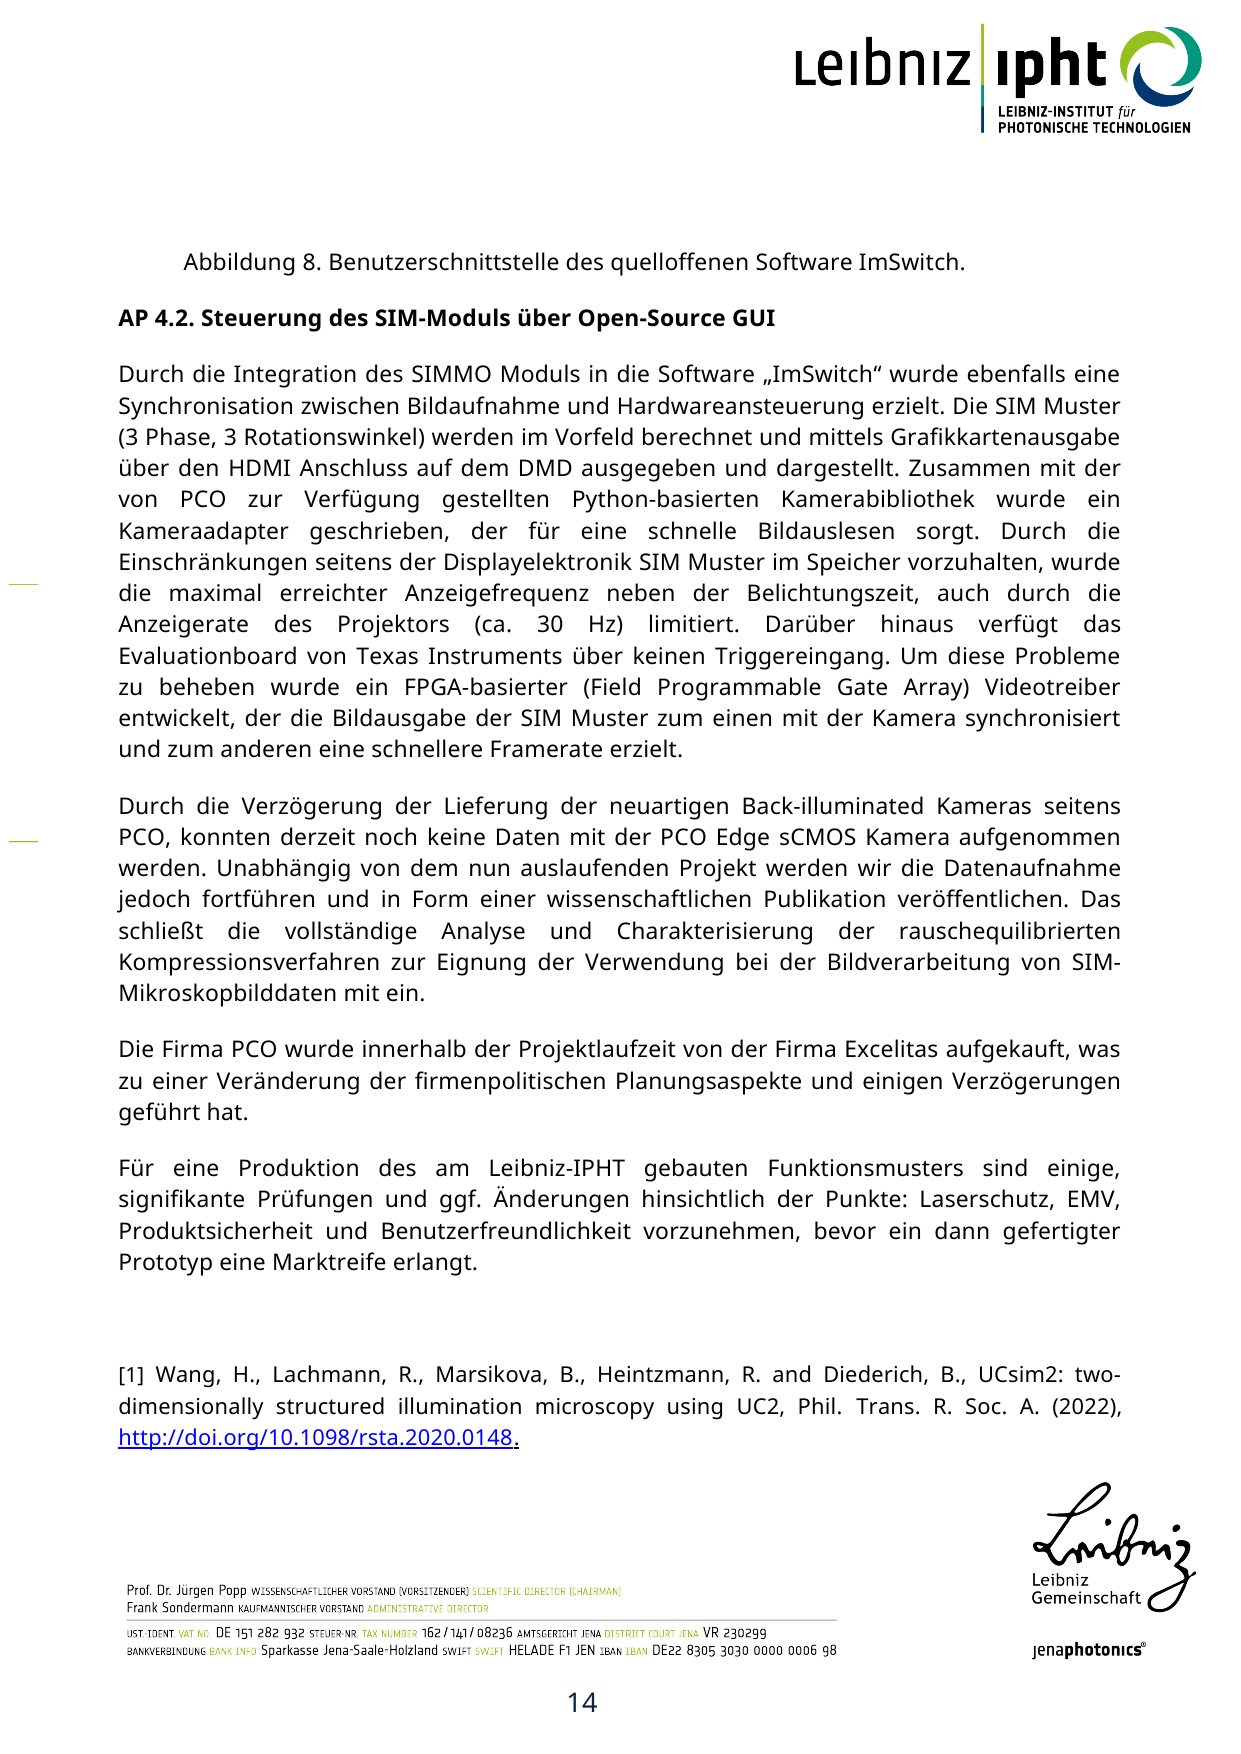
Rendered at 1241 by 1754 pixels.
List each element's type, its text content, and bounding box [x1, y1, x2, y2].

text Durch die Verzögerung der Lieferung der neuartigen Back-illuminated Kameras seitens PCO, konnten derzeit noch keine Daten mit der PCO Edge sCMOS Kamera aufgenommen werden. Unabhängig von dem nun auslaufenden Projekt werden wir die Datenaufnahme jedoch fortführen und in Form einer wissenschaftlichen Publikation veröffentlichen. Das schließt die vollständige Analyse und Charakterisierung der rauschequilibrierten Kompressionsverfahren zur Eignung der Verwendung bei der Bildverarbeitung von SIM-Mikroskopbilddaten mit ein. [118, 789, 1123, 1008]
text Für eine Produktion des am Leibniz-IPHT gebauten Funktionsmusters sind einige, signifikante Prüfungen und ggf. Änderungen hinsichtlich der Punkte: Laserschutz, EMV, Produktsicherheit und Benutzerfreundlichkeit vorzunehmen, bevor ein dann gefertigter Prototyp eine Marktreife erlangt. [118, 1152, 1123, 1277]
text AP 4.2. Steuerung des SIM-Moduls über Open-Source GUI [118, 302, 1123, 333]
picture [8, 0, 1241, 1719]
text Durch die Integration des SIMMO Moduls in die Software „ImSwitch“ wurde ebenfalls eine Synchronisation zwischen Bildaufnahme und Hardwareansteuerung erzielt. Die SIM Muster (3 Phase, 3 Rotationswinkel) werden im Vorfeld berechnet und mittels Grafikkartenausgabe über den HDMI Anschluss auf dem DMD ausgegeben und dargestellt. Zusammen mit der von PCO zur Verfügung gestellten Python-basierten Kamerabibliothek wurde ein Kameraadapter geschrieben, der für eine schnelle Bildauslesen sorgt. Durch die Einschränkungen seitens der Displayelektronik SIM Muster im Speicher vorzuhalten, wurde die maximal erreichter Anzeigefrequenz neben der Belichtungszeit, auch durch die Anzeigerate des Projektors (ca. 30 Hz) limitiert. Darüber hinaus verfügt das Evaluationboard von Texas Instruments über keinen Triggereingang. Um diese Probleme zu beheben wurde ein FPGA-basierter (Field Programmable Gate Array) Videotreiber entwickelt, der die Bildausgabe der SIM Muster zum einen mit der Kamera synchronisiert und zum anderen eine schnellere Framerate erzielt. [118, 358, 1123, 764]
text [1] Wang, H., Lachmann, R., Marsikova, B., Heintzmann, R. and Diederich, B., UCsim2: two-dimensionally structured illumination microscopy using UC2, Phil. Trans. R. Soc. A. (2022), http://doi.org/10.1098/rsta.2020.0148. [118, 1358, 1123, 1452]
text Die Firma PCO wurde innerhalb der Projektlaufzeit von der Firma Excelitas aufgekauft, was zu einer Veränderung der firmenpolitischen Planungsaspekte und einigen Verzögerungen geführt hat. [118, 1033, 1123, 1127]
text Abbildung 8. Benutzerschnittstelle des quelloffenen Software ImSwitch. [177, 245, 1064, 277]
